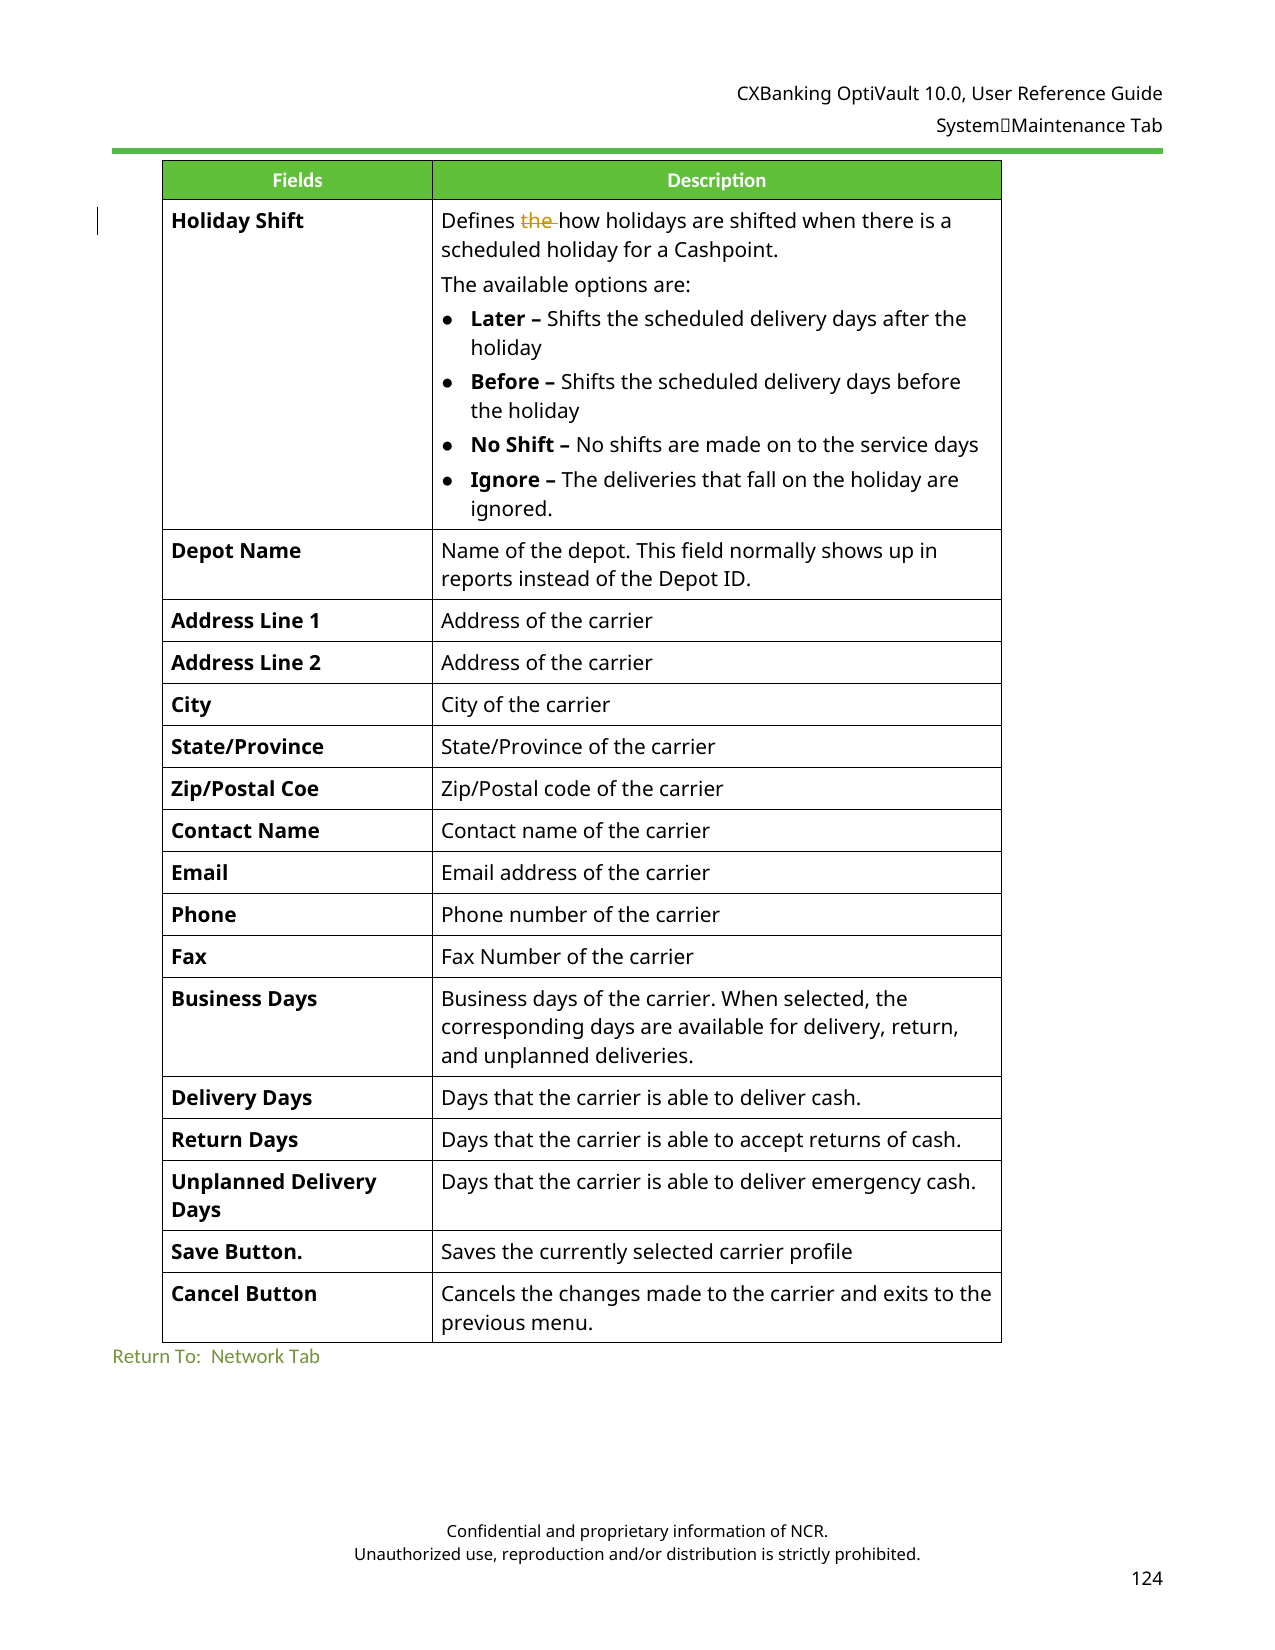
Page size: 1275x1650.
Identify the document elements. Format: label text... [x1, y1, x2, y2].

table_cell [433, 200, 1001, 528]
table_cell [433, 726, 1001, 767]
text Return To: Network Tab [112, 1343, 1163, 1369]
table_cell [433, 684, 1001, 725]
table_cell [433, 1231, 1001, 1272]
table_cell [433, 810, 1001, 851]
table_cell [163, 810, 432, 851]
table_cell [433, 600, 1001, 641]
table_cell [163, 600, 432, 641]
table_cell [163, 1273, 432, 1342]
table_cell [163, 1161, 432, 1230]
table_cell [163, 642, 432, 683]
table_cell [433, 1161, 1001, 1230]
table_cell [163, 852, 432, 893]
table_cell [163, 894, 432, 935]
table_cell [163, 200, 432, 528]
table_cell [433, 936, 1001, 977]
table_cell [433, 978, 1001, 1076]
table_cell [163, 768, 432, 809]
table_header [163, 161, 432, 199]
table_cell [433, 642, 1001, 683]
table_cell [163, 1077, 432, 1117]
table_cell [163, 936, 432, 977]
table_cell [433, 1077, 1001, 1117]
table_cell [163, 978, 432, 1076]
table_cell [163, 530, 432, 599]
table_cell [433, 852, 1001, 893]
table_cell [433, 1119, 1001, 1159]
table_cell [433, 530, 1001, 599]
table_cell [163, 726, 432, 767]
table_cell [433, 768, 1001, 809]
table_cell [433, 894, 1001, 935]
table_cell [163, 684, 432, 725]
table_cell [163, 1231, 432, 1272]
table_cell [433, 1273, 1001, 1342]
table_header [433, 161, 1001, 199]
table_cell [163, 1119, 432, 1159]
